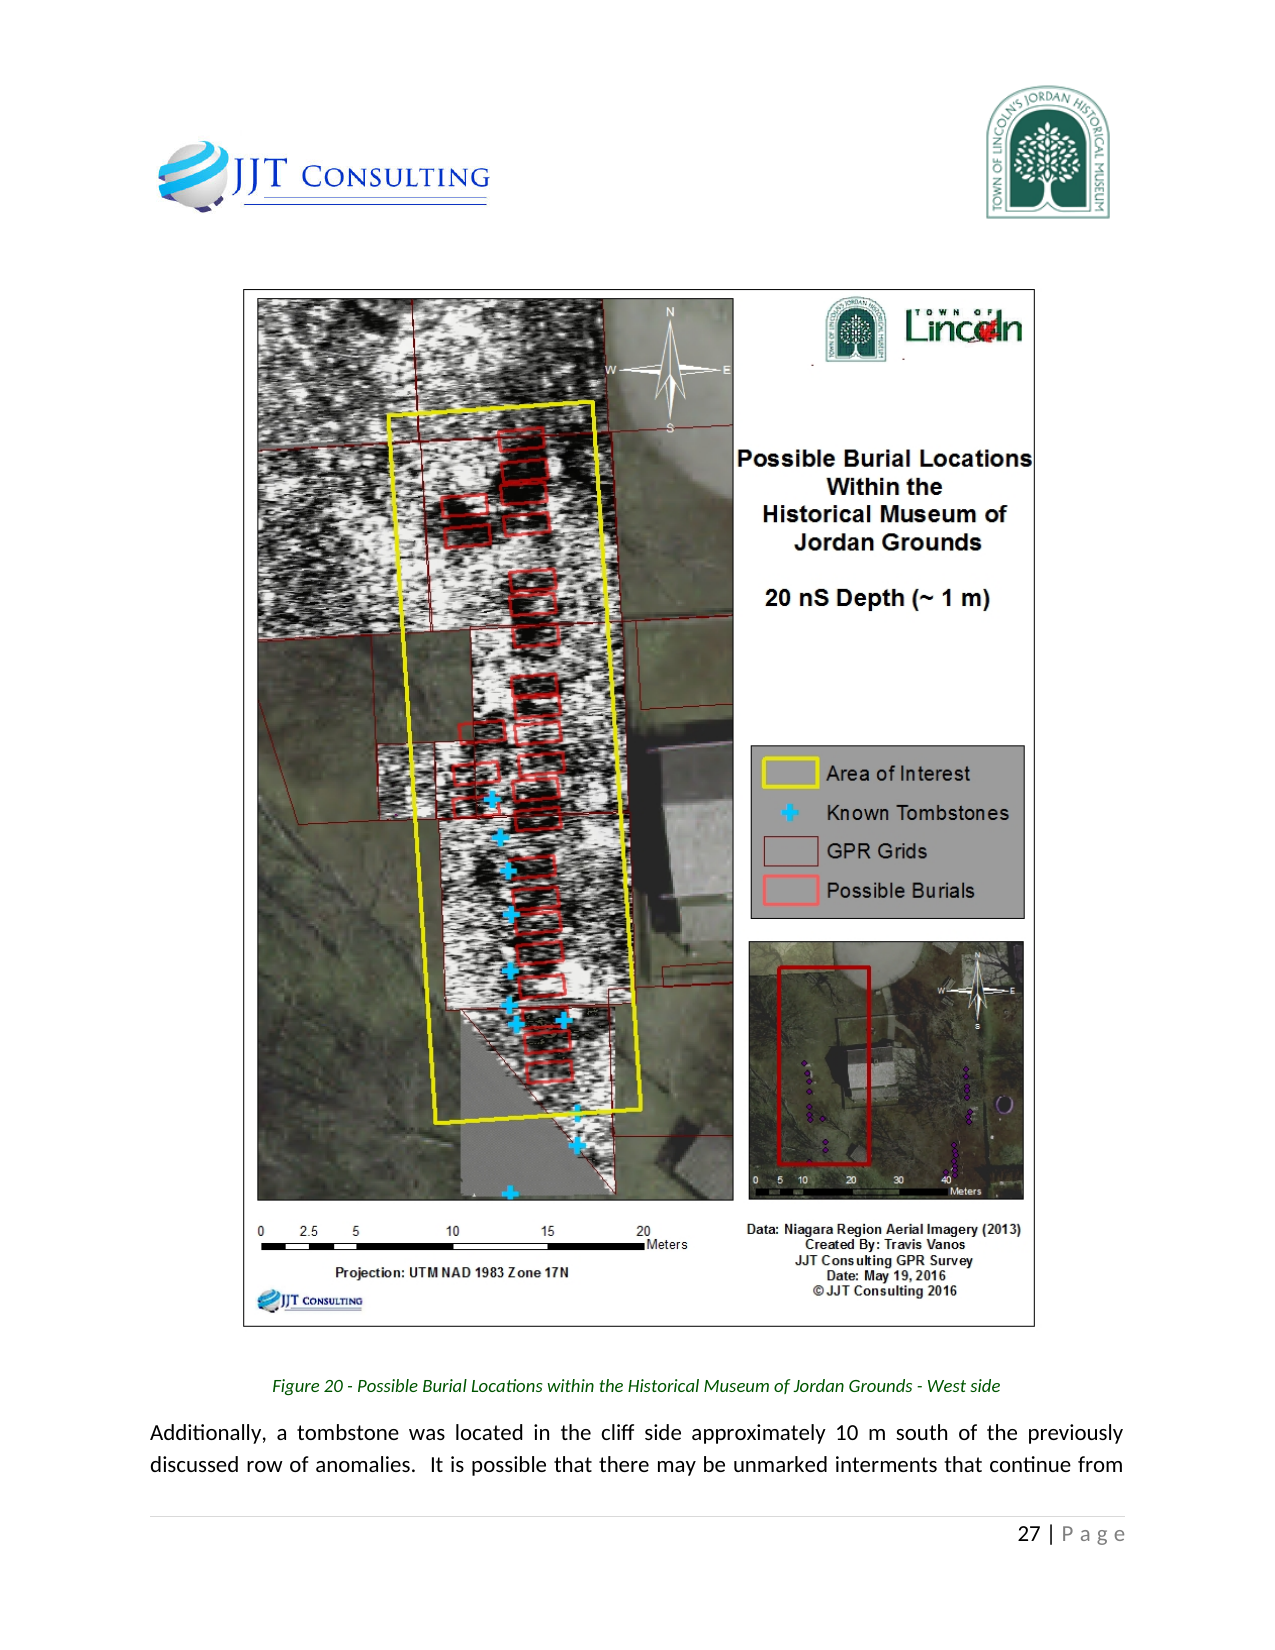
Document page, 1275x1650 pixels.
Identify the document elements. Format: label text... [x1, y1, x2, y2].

text Figure 20 - Possible Burial Locations within the Historical Museum of Jordan Grounds - West side [150, 1374, 1125, 1397]
picture [225, 283, 1050, 1349]
picture [150, 130, 504, 228]
